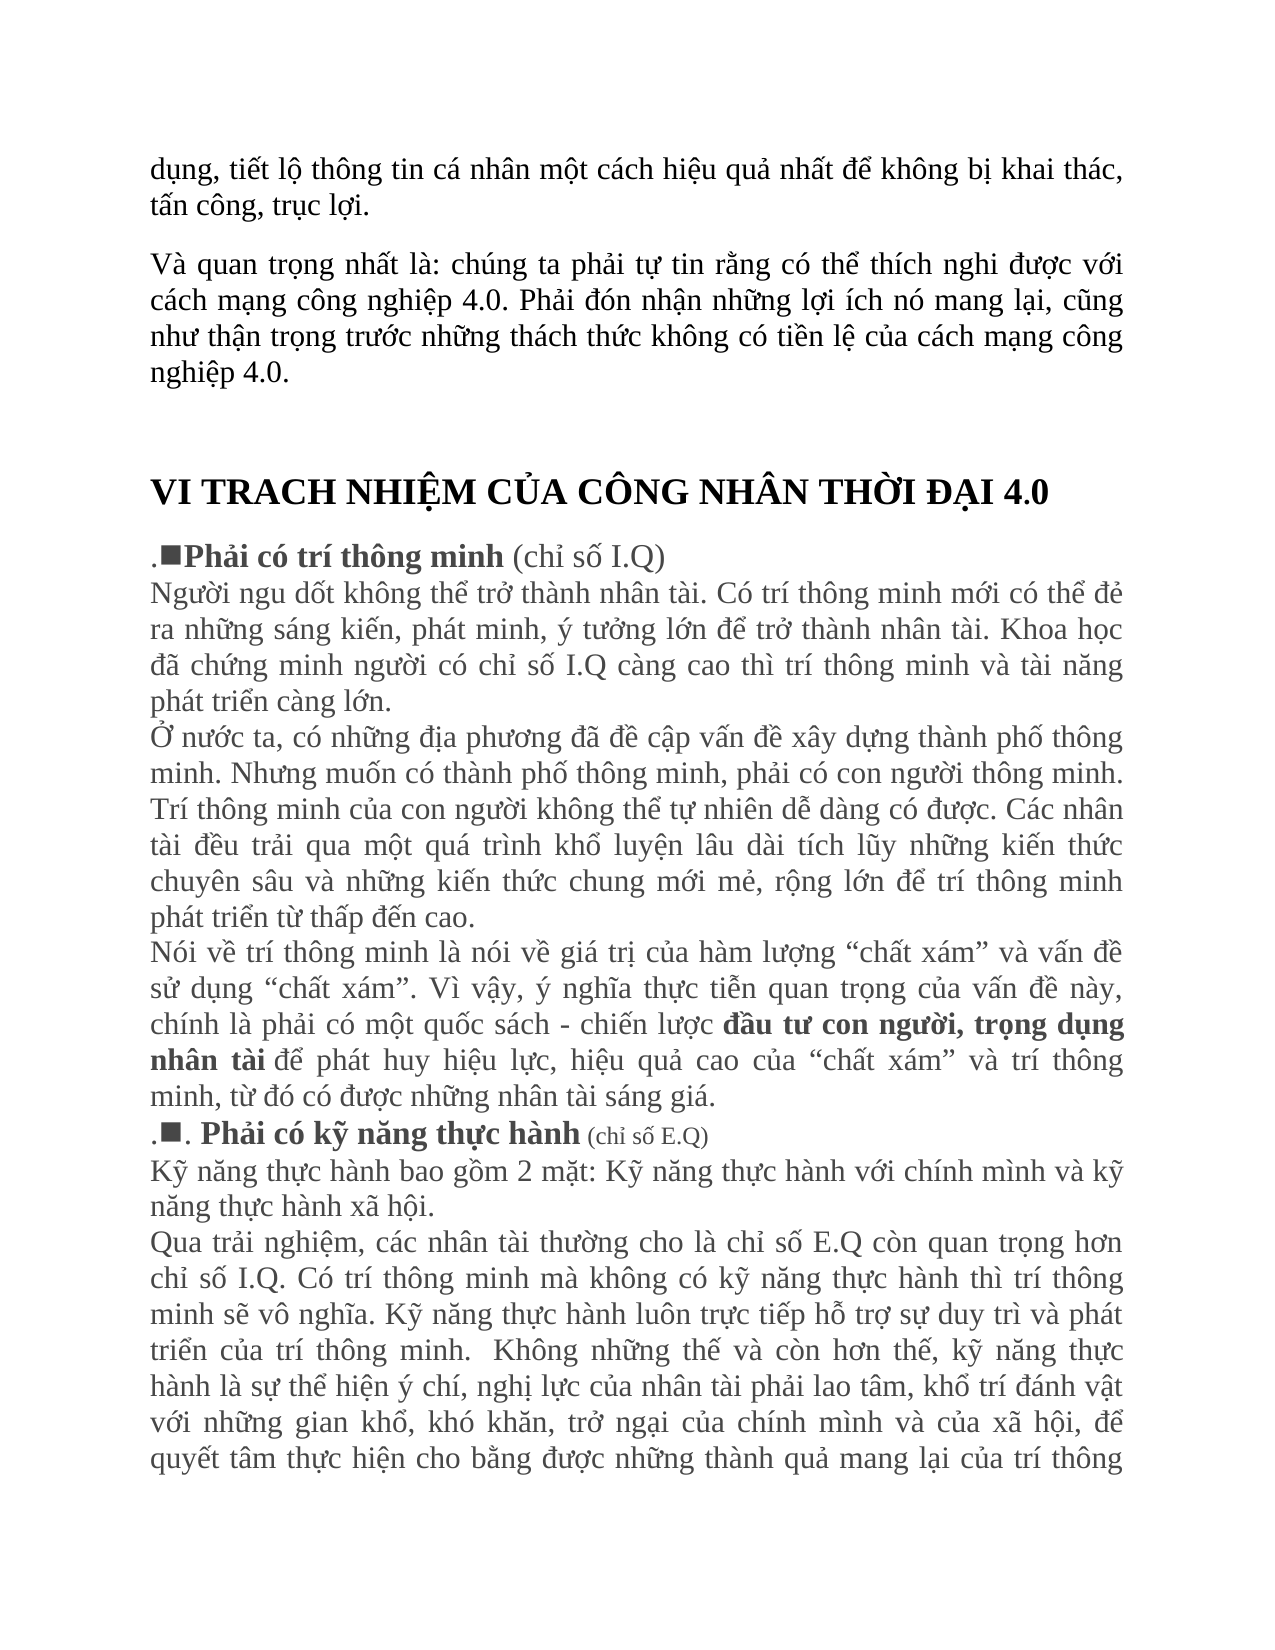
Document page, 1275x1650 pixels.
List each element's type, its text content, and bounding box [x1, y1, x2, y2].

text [150, 150, 1125, 222]
text Ở nước ta, có những địa phương đã đề cập vấn đề xây dựng thành phố thông minh. Nhưng muốn có thành phố thông minh, phải có con người thông minh. Trí thông minh của con người không thể tự nhiên dễ dàng có được. Các nhân tài đều trải qua một quá trình khổ luyện lâu dài tích lũy những kiến thức chuyên sâu và những kiến thức chung mới mẻ, rộng lớn để trí thông minh phát triển từ thấp đến cao. [150, 718, 1125, 934]
text Nói về trí thông minh là nói về giá trị của hàm lượng “chất xám” và vấn đề sử dụng “chất xám”. Vì vậy, ý nghĩa thực tiễn quan trọng của vấn đề này, chính là phải có một quốc sách - chiến lược đầu tư con người, trọng dụng nhân tài để phát huy hiệu lực, hiệu quả cao của “chất xám” và trí thông minh, từ đó có được những nhân tài sáng giá. [150, 934, 1125, 1113]
text Và quan trọng nhất là: chúng ta phải tự tin rằng có thể thích nghi được với cách mạng công nghiệp 4.0. Phải đón nhận những lợi ích nó mang lại, cũng như thận trọng trước những thách thức không có tiền lệ của cách mạng công nghiệp 4.0. [150, 245, 1125, 389]
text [150, 1224, 1125, 1475]
text .. Phải có kỹ năng thực hành (chỉ số E.Q) [150, 1113, 1125, 1152]
text Người ngu dốt không thể trở thành nhân tài. Có trí thông minh mới có thể đẻ ra những sáng kiến, phát minh, ý tưởng lớn để trở thành nhân tài. Khoa học đã chứng minh người có chỉ số I.Q càng cao thì trí thông minh và tài năng phát triển càng lớn. [150, 574, 1125, 718]
text .Phải có trí thông minh (chỉ số I.Q) [150, 536, 1125, 574]
text VI TRACH NHIỆM CỦA CÔNG NHÂN THỜI ĐẠI 4.0 [150, 469, 1125, 513]
text Kỹ năng thực hành bao gồm 2 mặt: Kỹ năng thực hành với chính mình và kỹ năng thực hành xã hội. [150, 1152, 1125, 1224]
